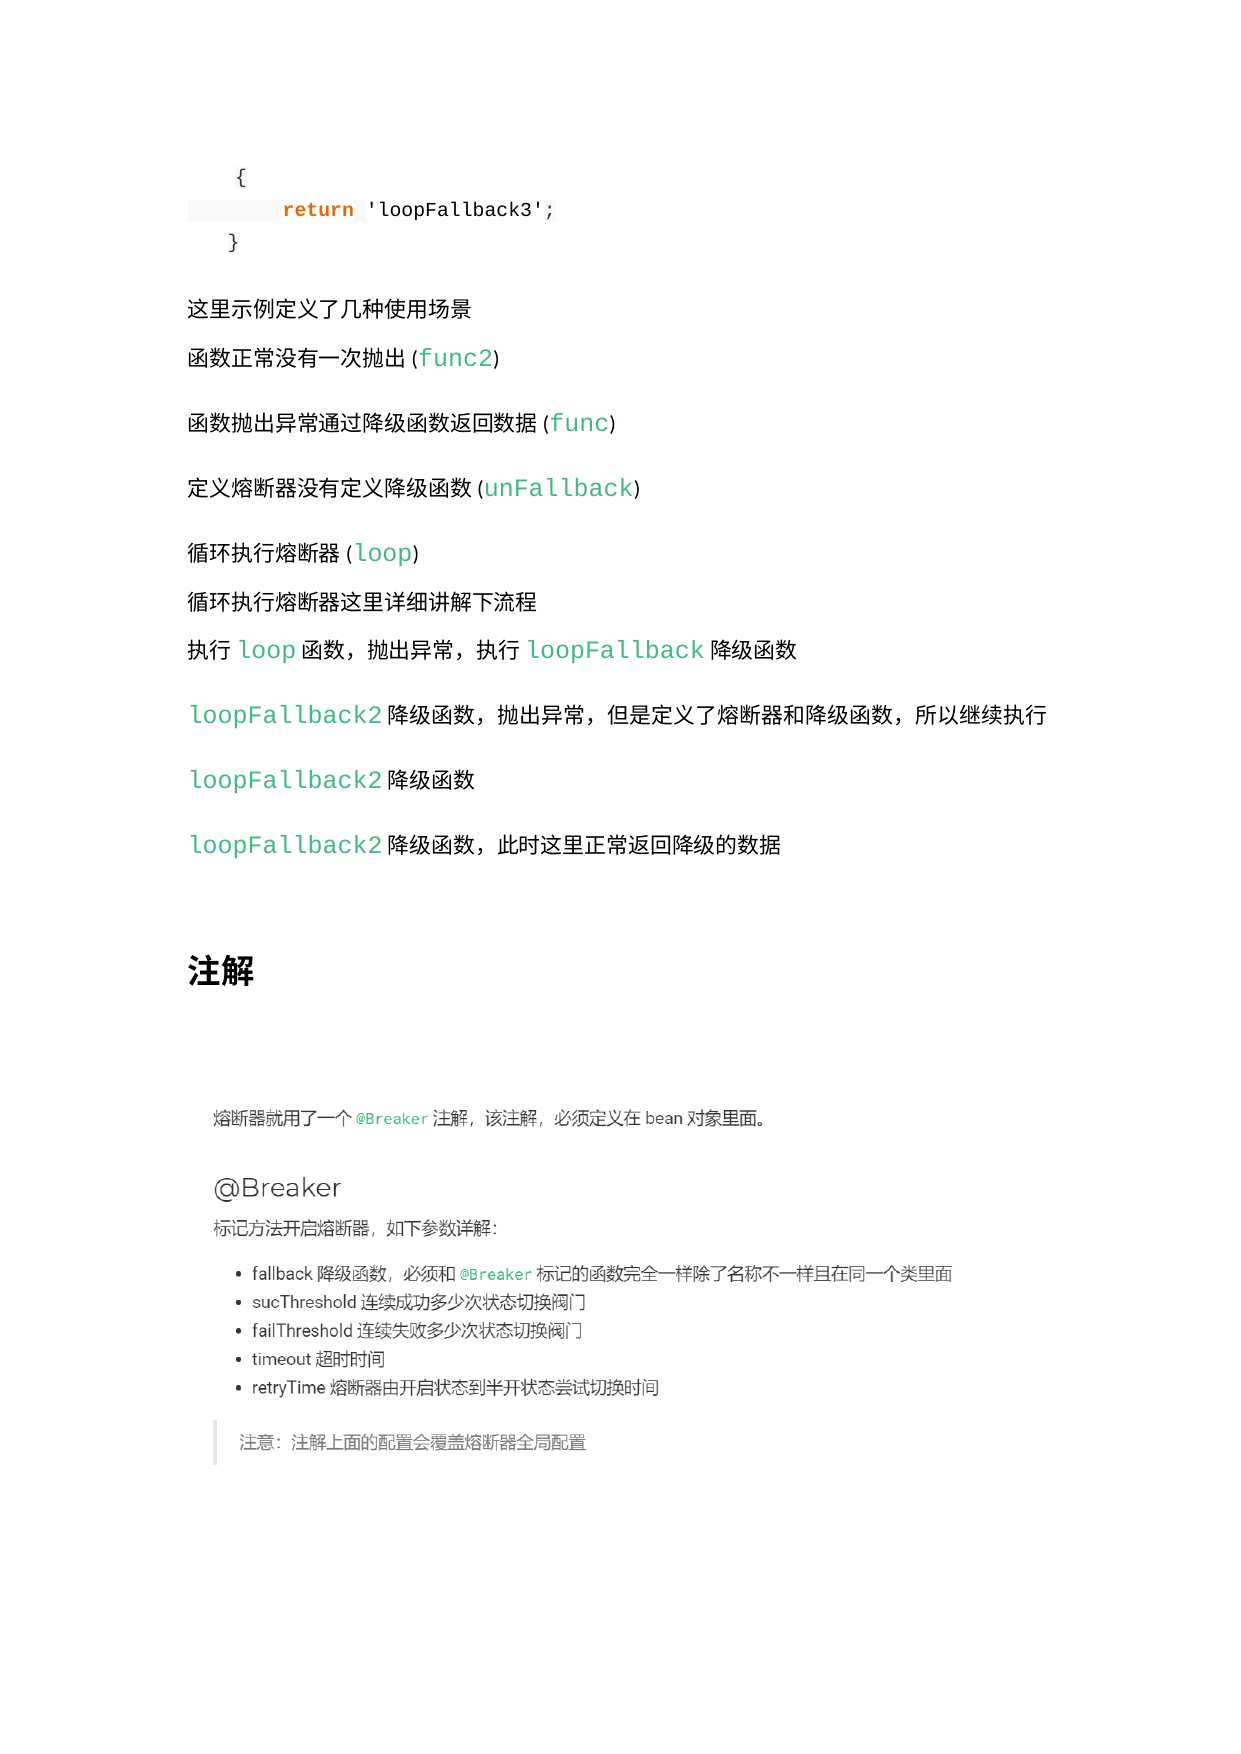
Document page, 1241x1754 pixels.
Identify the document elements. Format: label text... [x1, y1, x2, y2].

text { [187, 162, 1053, 194]
text } [187, 227, 1053, 259]
text loopFallback2 降级函数，此时这里正常返回降级的数据 [187, 812, 1053, 877]
text 循环执行熔断器这里详细讲解下流程 [187, 584, 1053, 617]
text 这里示例定义了几种使用场景 [187, 292, 1053, 324]
text 定义熔断器没有定义降级函数 (unFallback) [187, 454, 1053, 519]
text loopFallback2 降级函数，抛出异常，但是定义了熔断器和降级函数，所以继续执行 loopFallback2 降级函数 [187, 682, 1053, 812]
text 函数抛出异常通过降级函数返回数据 (func) [187, 389, 1053, 454]
text 执行 loop 函数，抛出异常，执行 loopFallback 降级函数 [187, 617, 1053, 682]
subtitle 注解 [187, 937, 1053, 1002]
text 循环执行熔断器 (loop) [187, 519, 1053, 584]
text return 'loopFallback3'; [187, 194, 1053, 227]
picture [187, 1096, 1053, 1471]
text 函数正常没有一次抛出 (func2) [187, 324, 1053, 389]
